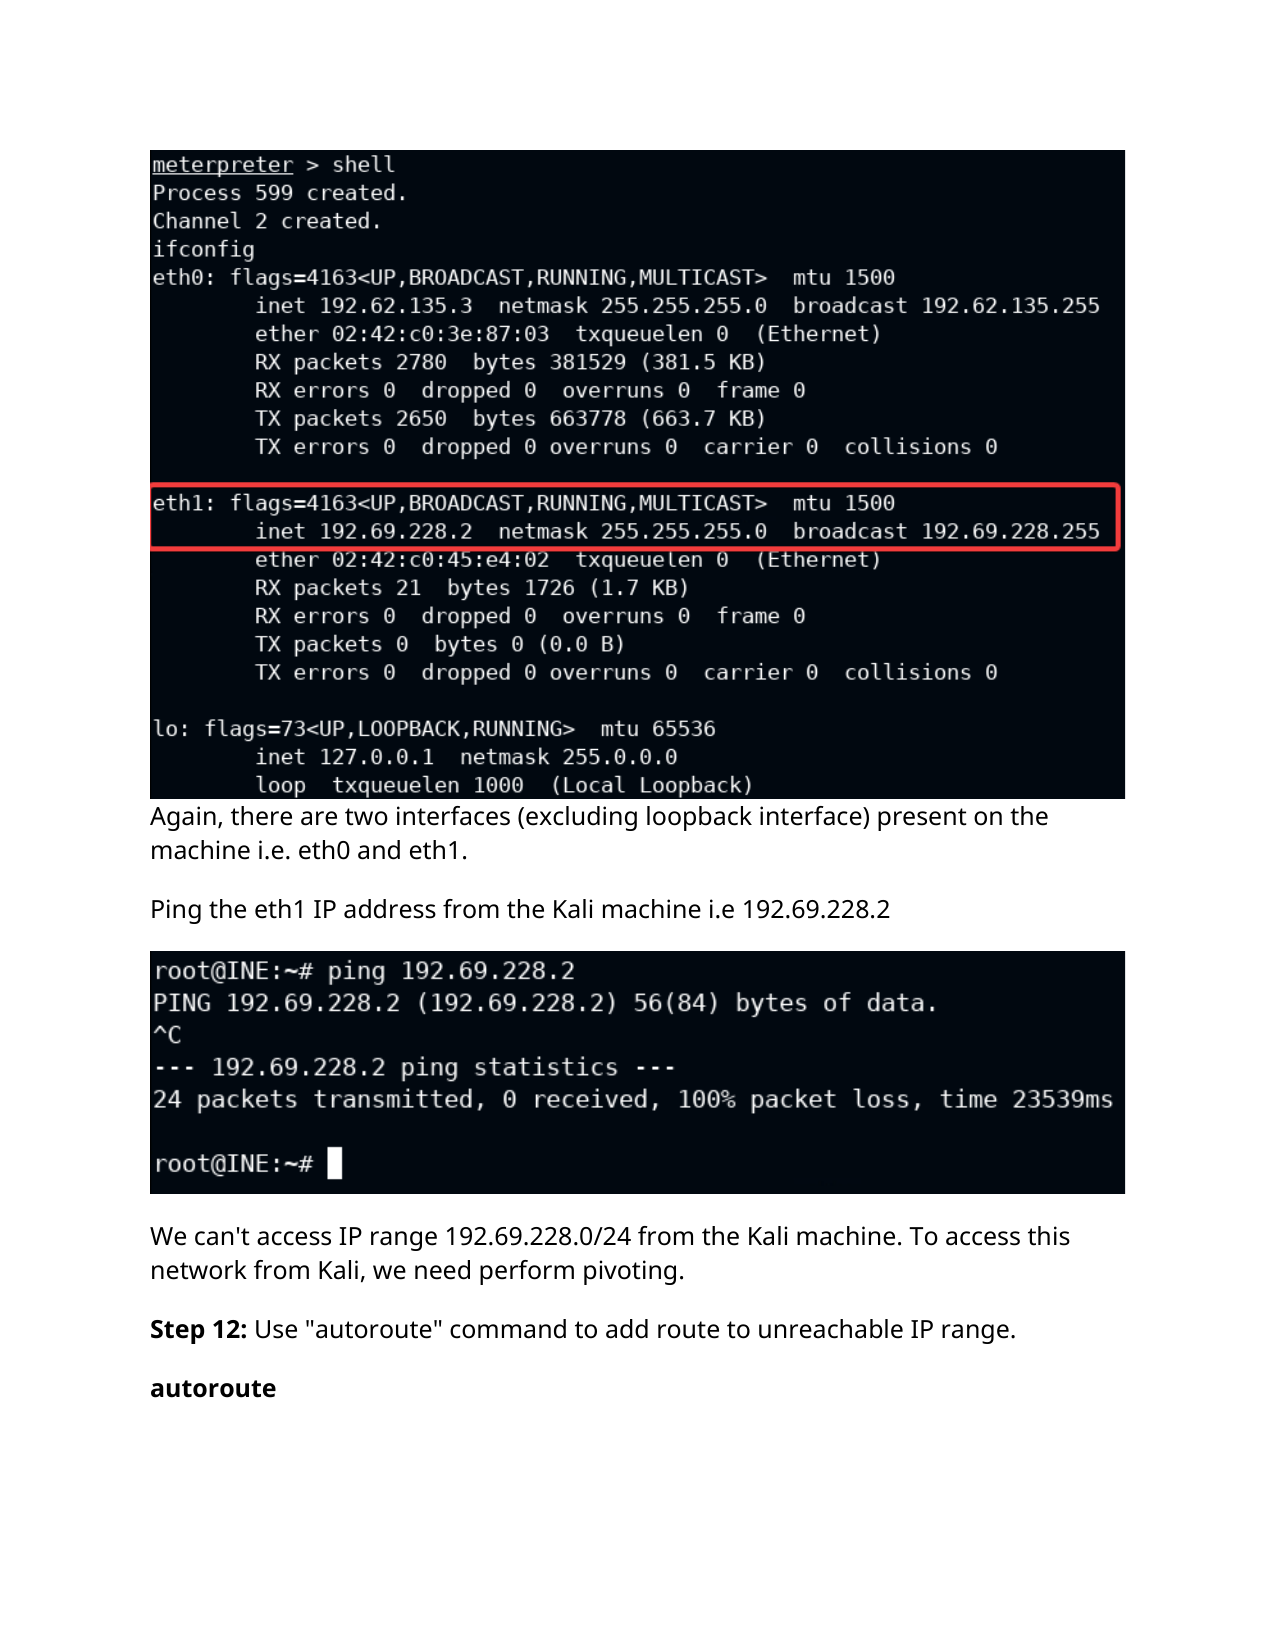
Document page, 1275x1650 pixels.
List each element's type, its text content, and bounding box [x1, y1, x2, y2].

text Step 12: Use "autoroute" command to add route to unreachable IP range. [150, 1312, 1125, 1346]
picture [150, 951, 1125, 1194]
text Ping the eth1 IP address from the Kali machine i.e 192.69.228.2 [150, 892, 1125, 926]
picture [150, 150, 1125, 799]
text autoroute [150, 1371, 1125, 1405]
text Again, there are two interfaces (excluding loopback interface) present on the machine i.e. eth0 and eth1. [150, 799, 1125, 867]
text We can't access IP range 192.69.228.0/24 from the Kali machine. To access this network from Kali, we need perform pivoting. [150, 1219, 1125, 1287]
